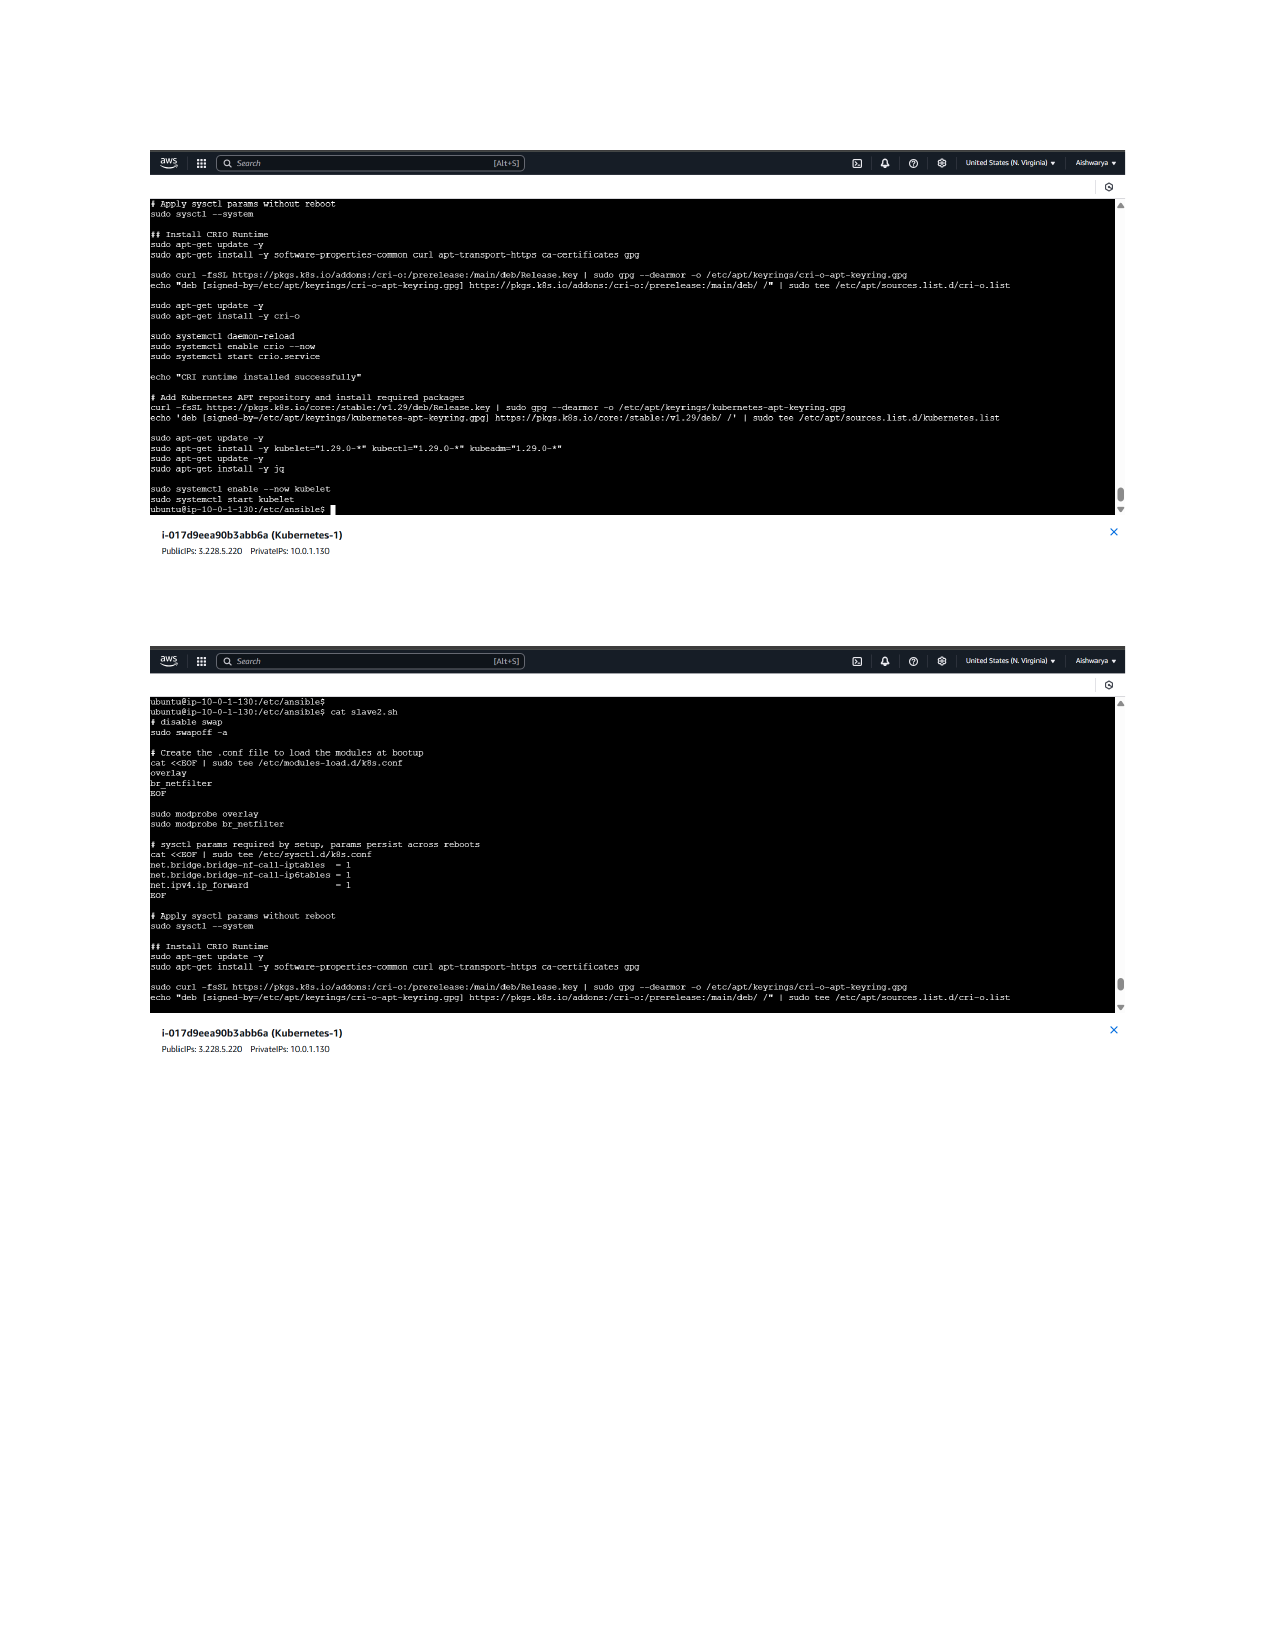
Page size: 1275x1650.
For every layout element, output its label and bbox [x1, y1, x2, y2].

picture [150, 646, 1125, 1074]
picture [150, 150, 1125, 577]
